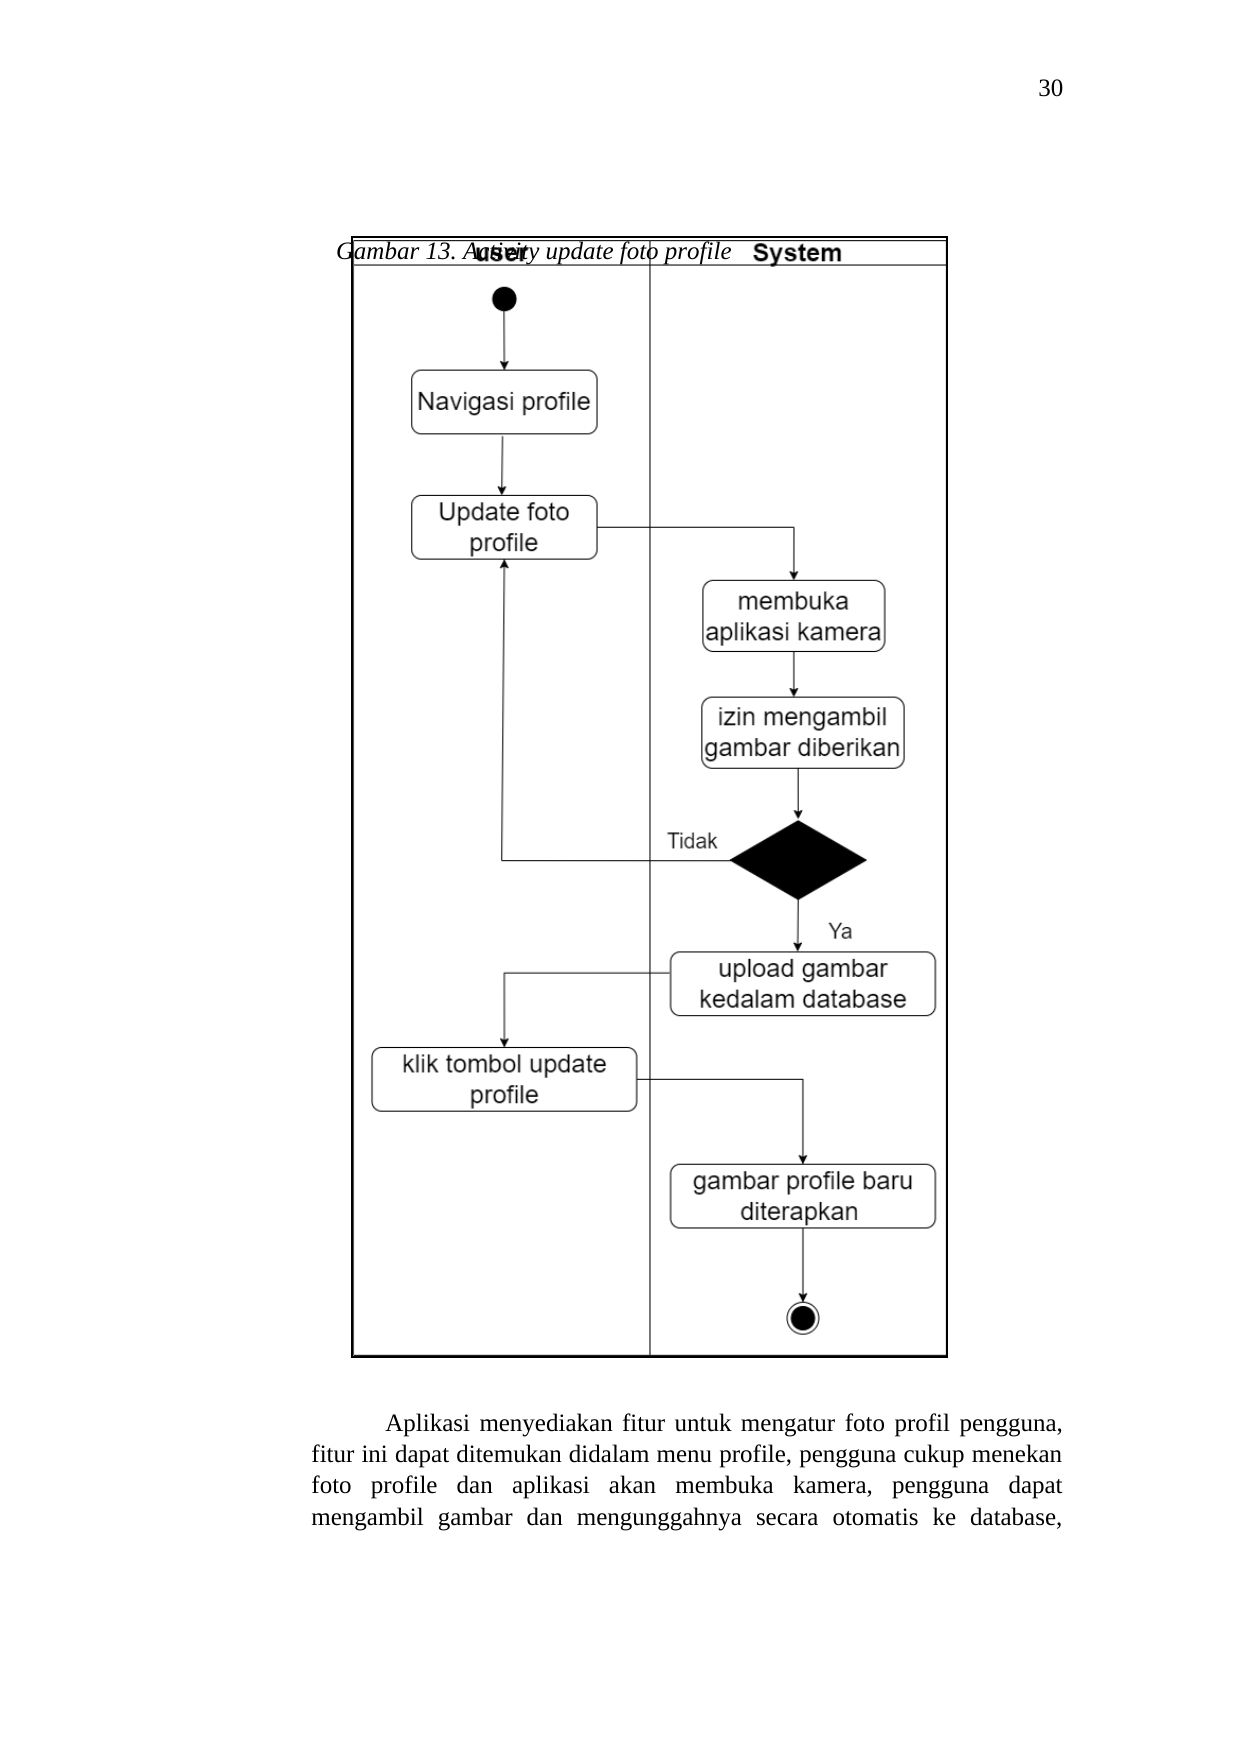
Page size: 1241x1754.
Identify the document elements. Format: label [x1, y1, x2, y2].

picture [353, 238, 946, 1356]
subtitle [311, 1408, 1063, 1530]
